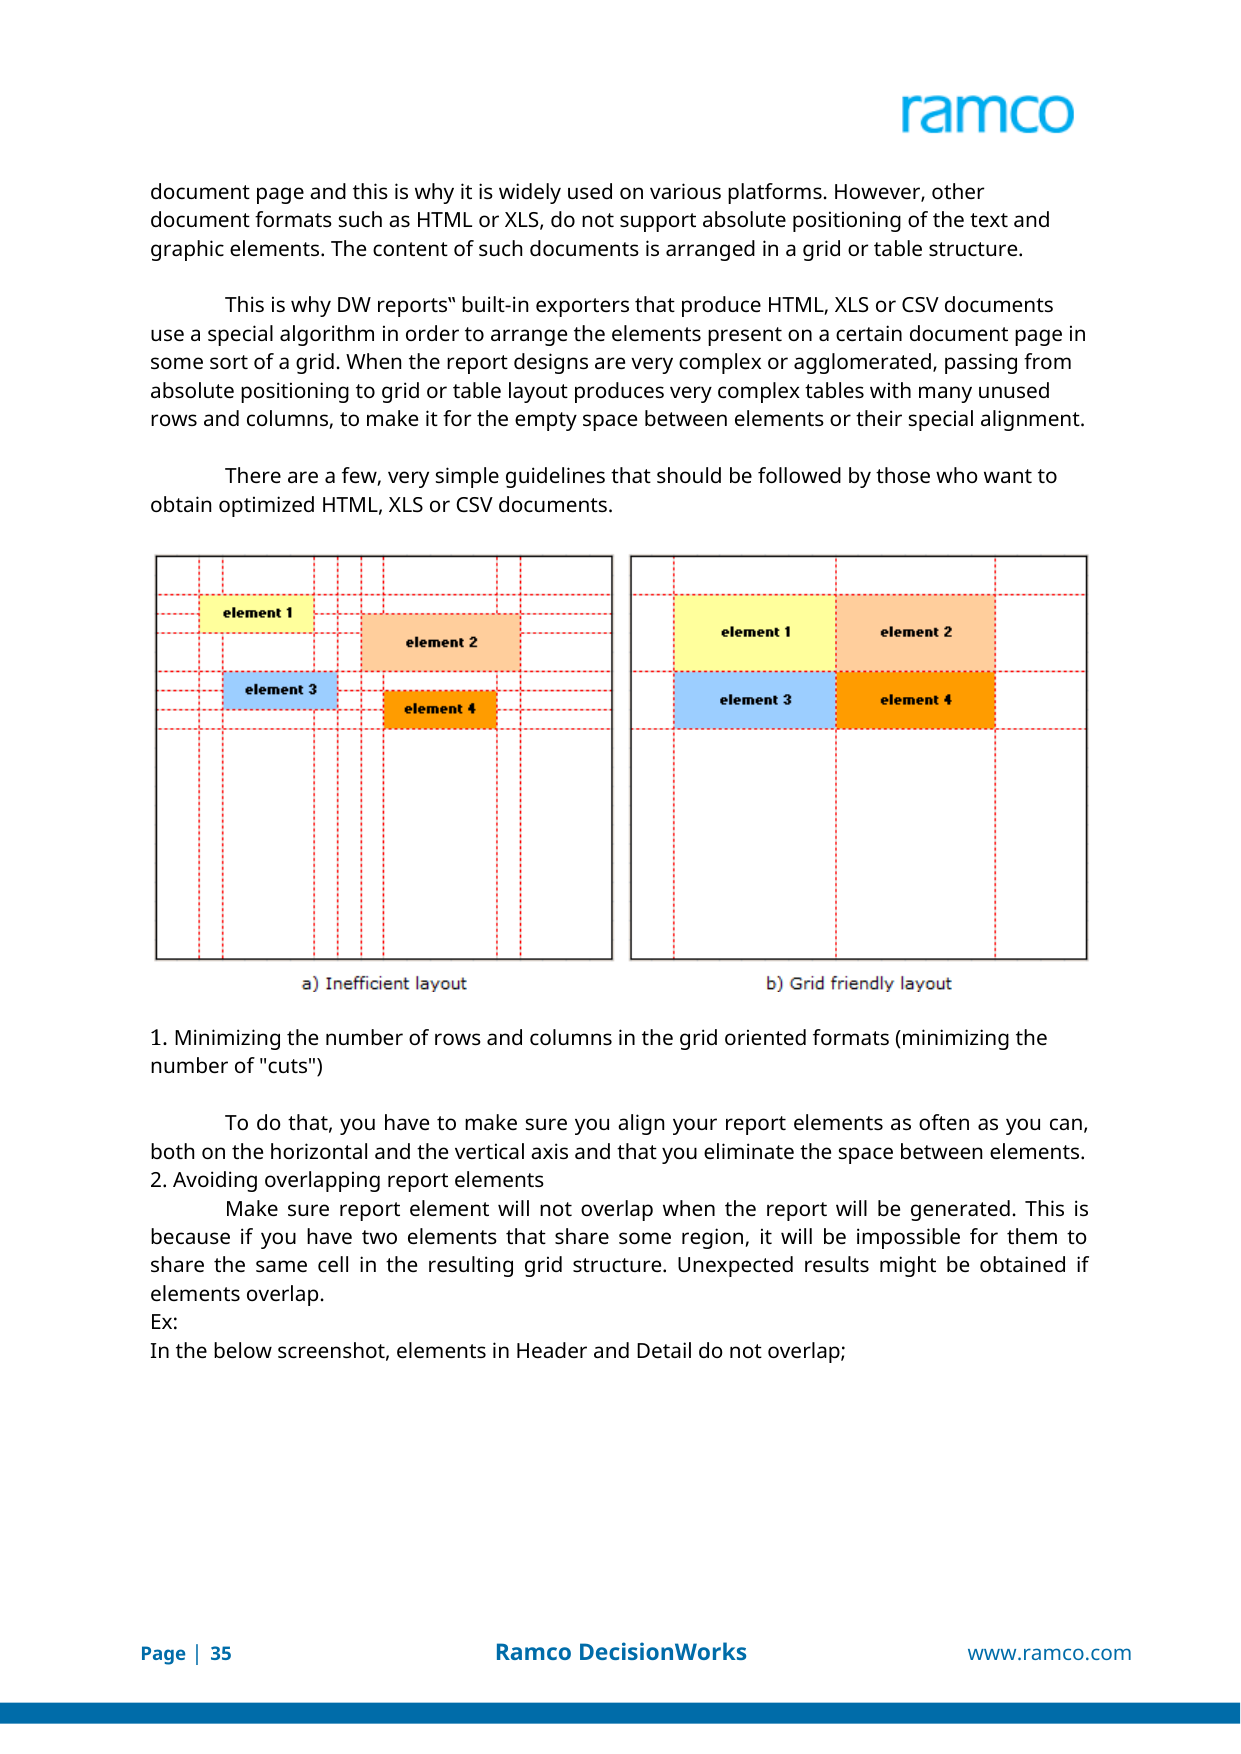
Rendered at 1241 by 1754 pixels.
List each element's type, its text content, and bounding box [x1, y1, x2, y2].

text There are a few, very simple guidelines that should be followed by those who want to obtain optimized HTML, XLS or CSV documents. [150, 461, 1090, 518]
text This is why DW reports‟ built-in exporters that produce HTML, XLS or CSV documents use a special algorithm in order to arrange the elements present on a certain document page in some sort of a grid. When the report designs are very complex or agglomerated, passing from absolute positioning to grid or table layout produces very complex tables with many unused rows and columns, to make it for the empty space between elements or their special alignment. [150, 291, 1090, 433]
text Ex: [150, 1307, 1090, 1336]
text To do that, you have to make sure you align your report elements as often as you can, both on the horizontal and the vertical axis and that you eliminate the space between elements. [150, 1108, 1090, 1165]
text 2. Avoiding overlapping report elements [150, 1165, 1090, 1194]
text Make sure report element will not overlap when the report will be generated. This is because if you have two elements that share some region, it will be impossible for them to share the same cell in the resulting grid structure. Unexpected results might be obtained if elements overlap. [150, 1194, 1090, 1307]
text 1. Minimizing the number of rows and columns in the grid oriented formats (minimizing the number of "cuts") [150, 1022, 1090, 1080]
text In the below screenshot, elements in Header and Detail do not overlap; [150, 1336, 1090, 1364]
picture [887, 75, 1091, 149]
